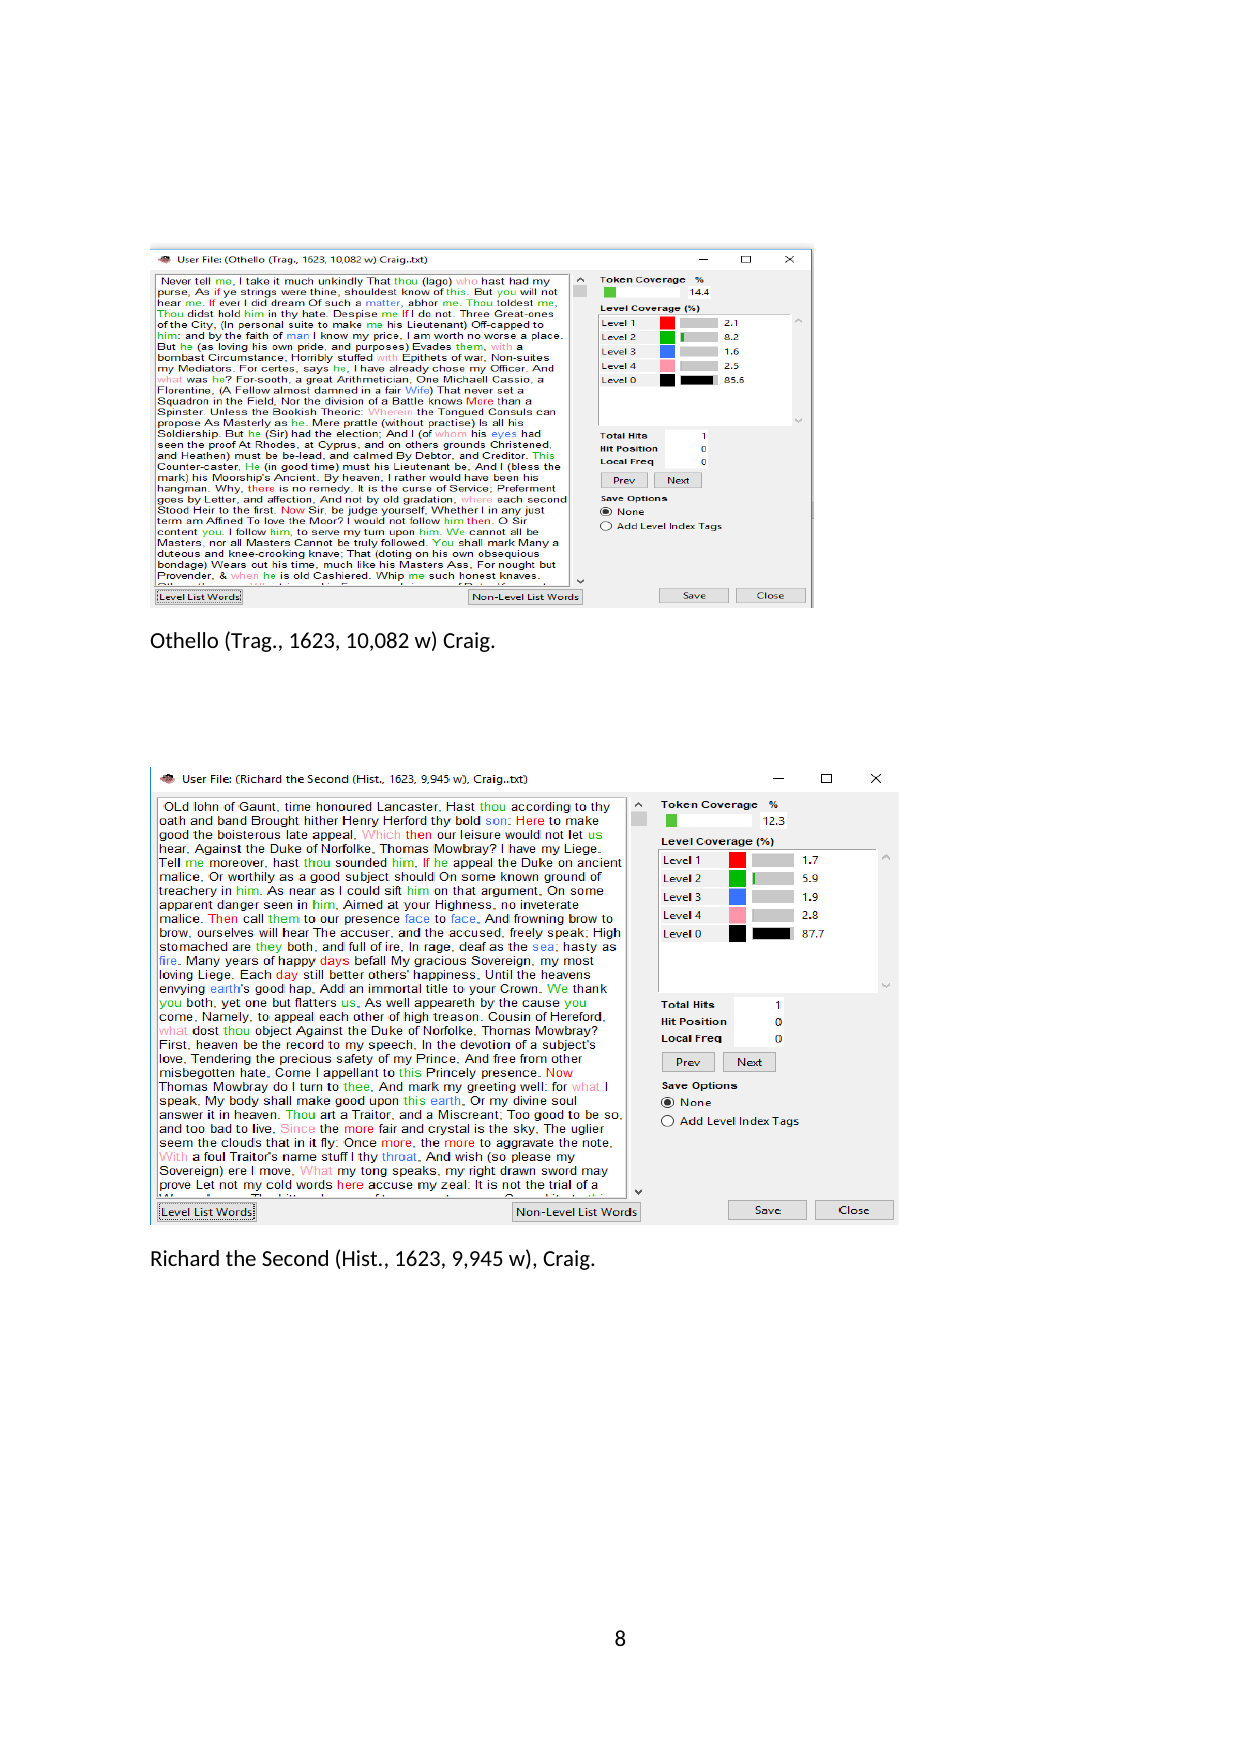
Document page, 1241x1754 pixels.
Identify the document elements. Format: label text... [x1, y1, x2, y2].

picture [150, 243, 814, 608]
text Richard the Second (Hist., 1623, 9,945 w), Craig. [150, 1244, 1090, 1272]
text Othello (Trag., 1623, 10,082 w) Craig. [150, 627, 1090, 655]
picture [150, 767, 899, 1225]
